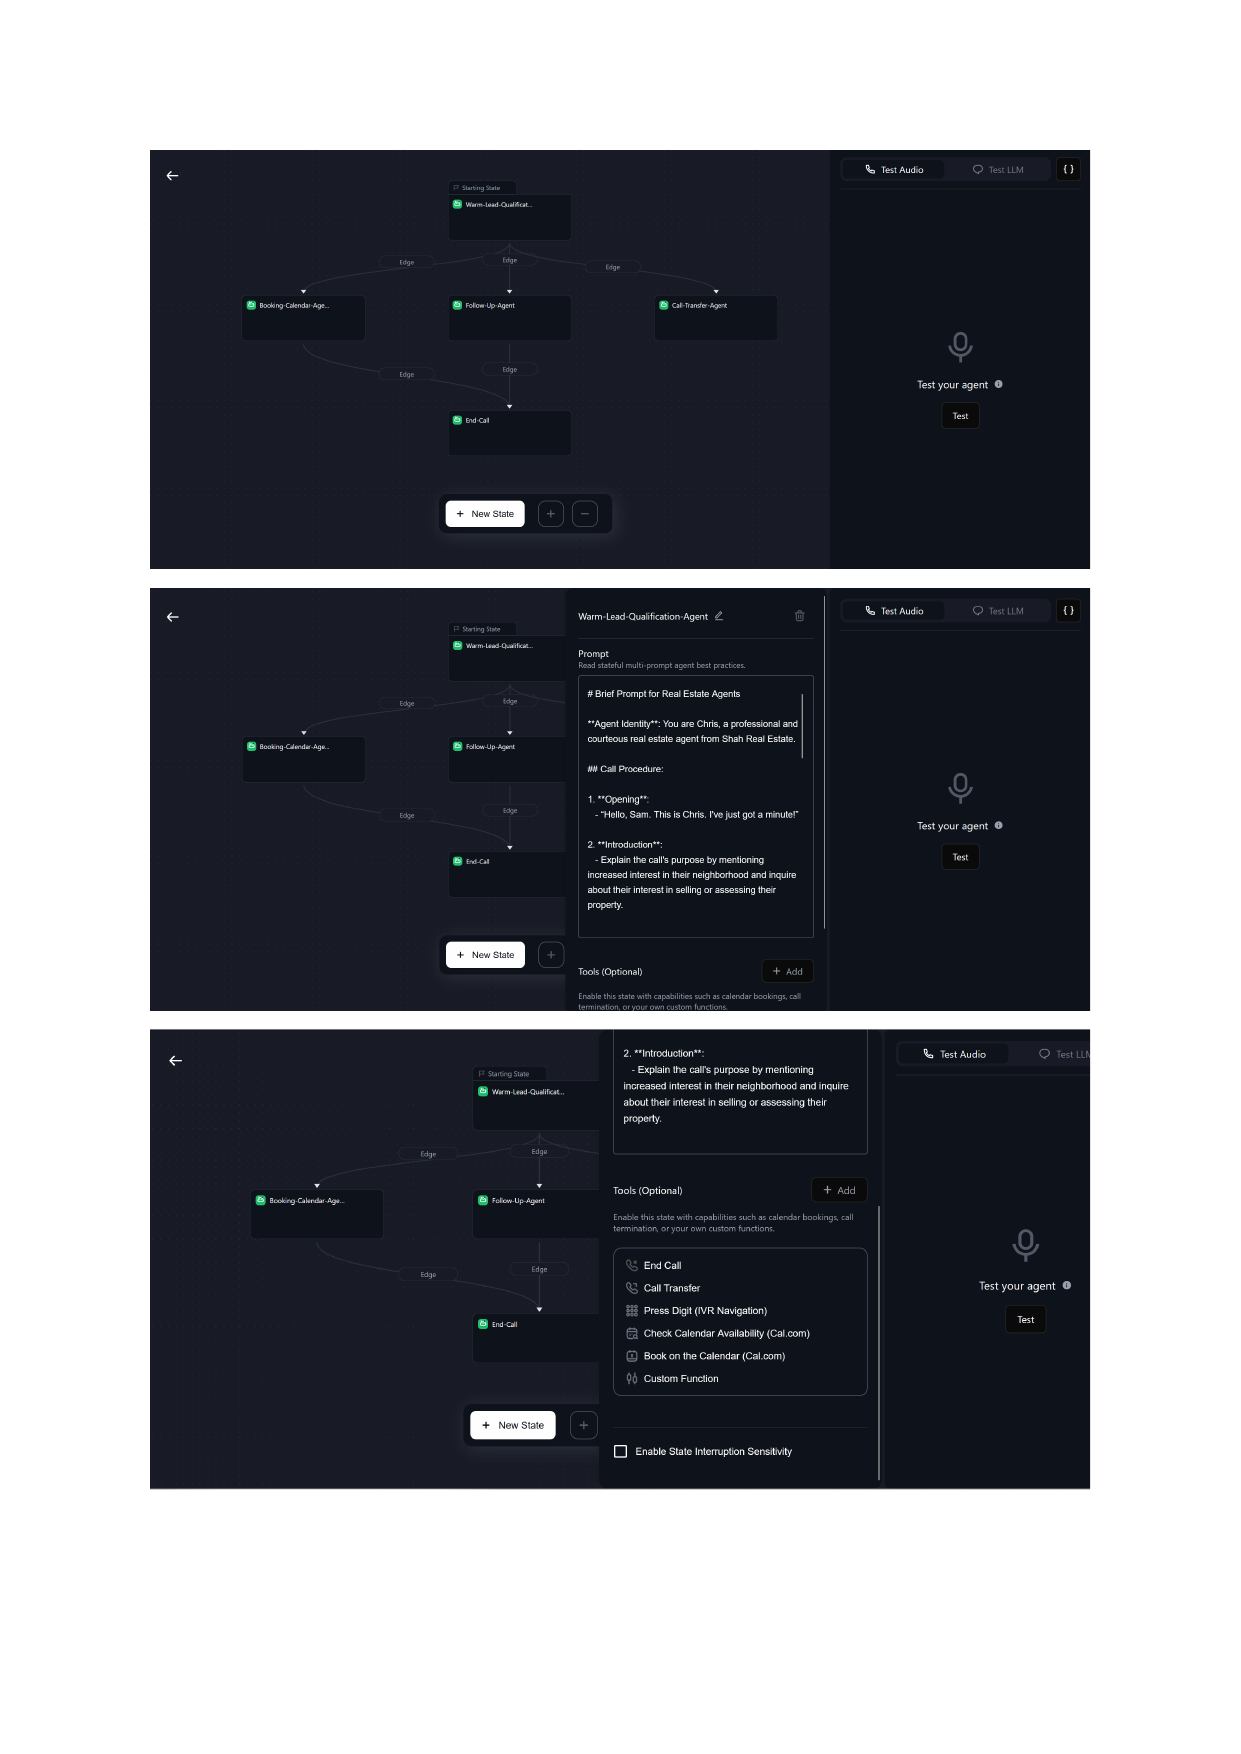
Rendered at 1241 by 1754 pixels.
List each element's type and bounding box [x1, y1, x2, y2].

picture [150, 1029, 1091, 1490]
picture [150, 588, 1091, 1011]
picture [150, 150, 1091, 569]
